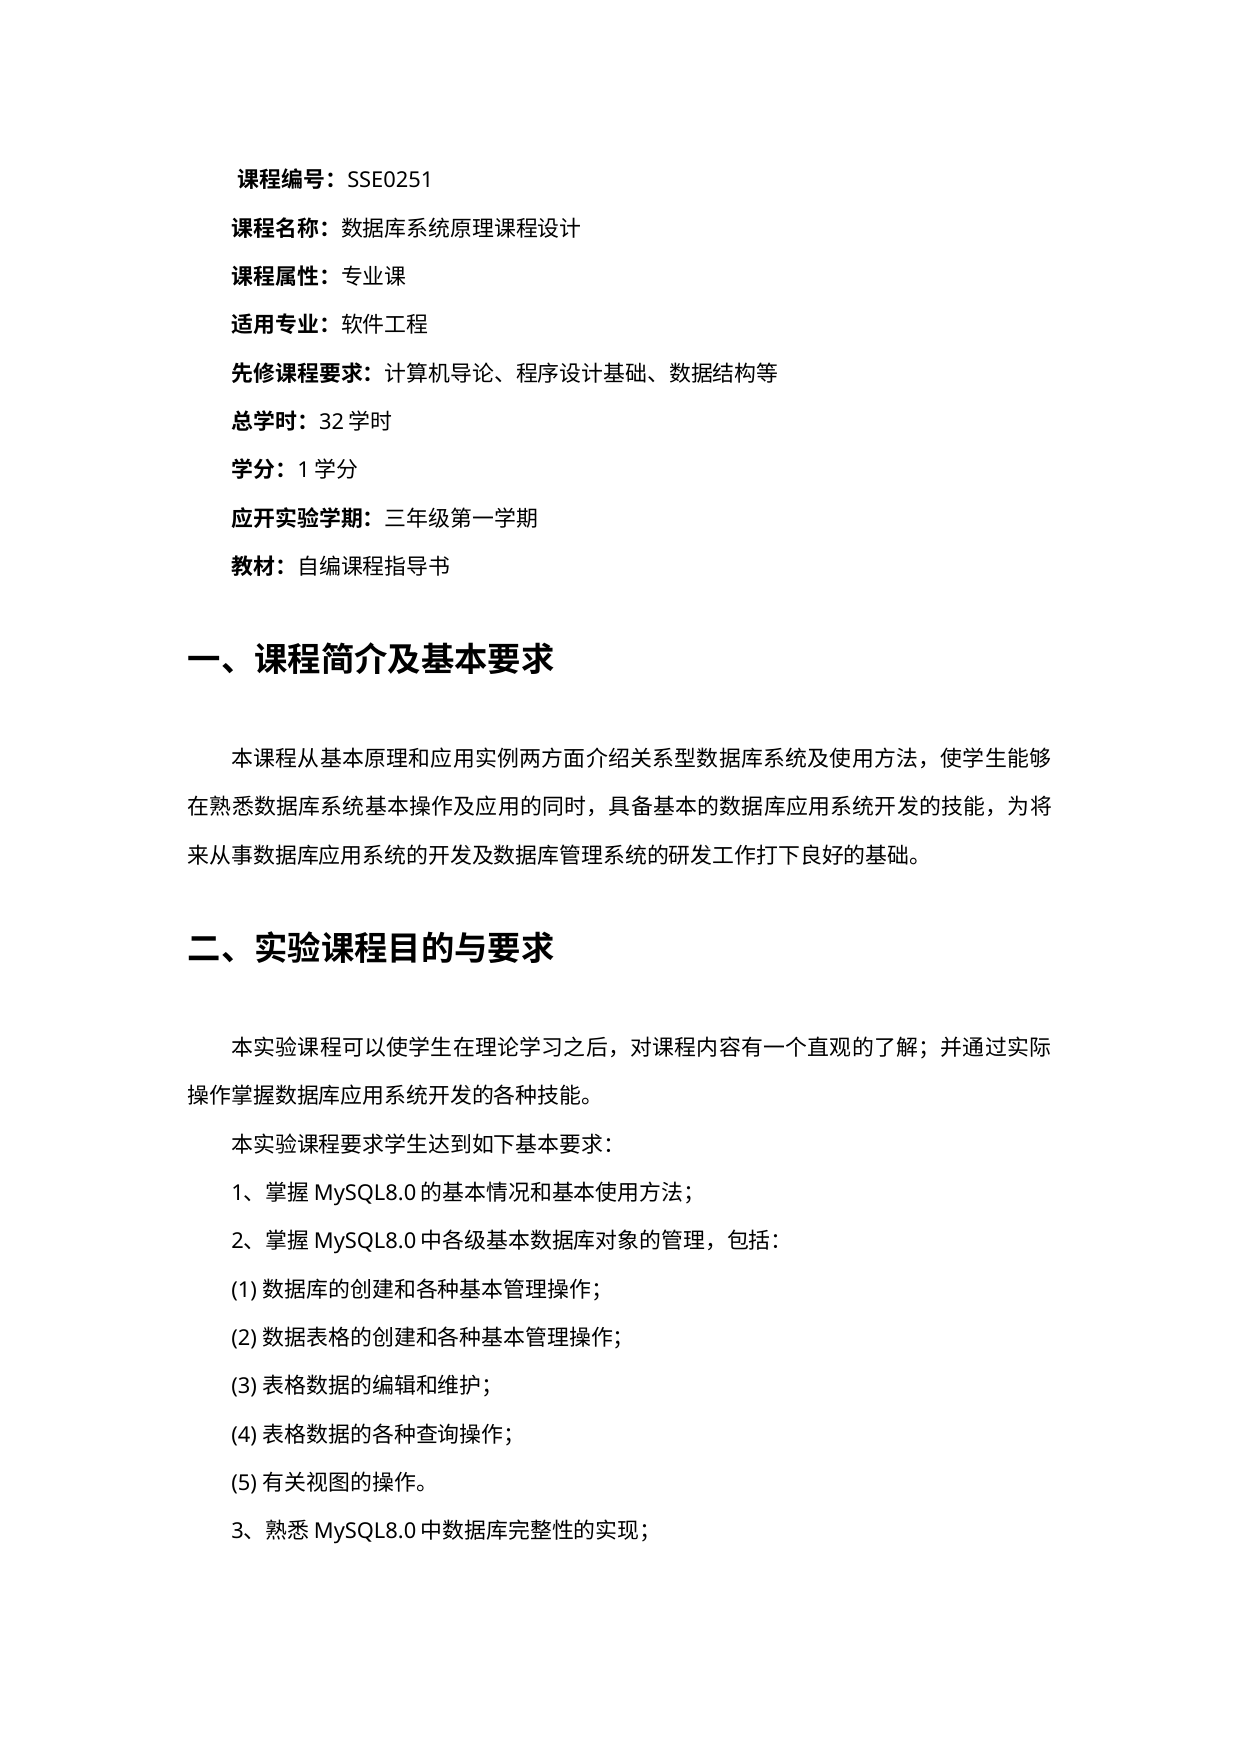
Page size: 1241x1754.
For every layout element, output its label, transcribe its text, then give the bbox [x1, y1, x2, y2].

text 课程名称：数据库系统原理课程设计 [187, 210, 1053, 243]
text 应开实验学期：三年级第一学期 [187, 500, 1053, 533]
text (4) 表格数据的各种查询操作； [187, 1416, 1053, 1449]
text (1) 数据库的创建和各种基本管理操作； [187, 1271, 1053, 1304]
text 先修课程要求：计算机导论、程序设计基础、数据结构等 [187, 355, 1053, 388]
text 本实验课程可以使学生在理论学习之后，对课程内容有一个直观的了解；并通过实际操作掌握数据库应用系统开发的各种技能。 [187, 1029, 1053, 1111]
text (2) 数据表格的创建和各种基本管理操作； [187, 1320, 1053, 1352]
text (3) 表格数据的编辑和维护； [187, 1368, 1053, 1401]
text 课程属性：专业课 [187, 259, 1053, 291]
text 本实验课程要求学生达到如下基本要求： [187, 1126, 1053, 1159]
text 本课程从基本原理和应用实例两方面介绍关系型数据库系统及使用方法，使学生能够在熟悉数据库系统基本操作及应用的同时，具备基本的数据库应用系统开发的技能，为将来从事数据库应用系统的开发及数据库管理系统的研发工作打下良好的基础。 [187, 740, 1053, 870]
text 适用专业：软件工程 [187, 307, 1053, 339]
text 教材：自编课程指导书 [187, 549, 1053, 581]
text 1、掌握MySQL8.0的基本情况和基本使用方法； [187, 1175, 1053, 1207]
text 学分：1学分 [187, 452, 1053, 484]
subtitle 一、课程简介及基本要求 [187, 624, 1053, 689]
subtitle 二、实验课程目的与要求 [187, 913, 1053, 978]
text 总学时：32学时 [187, 404, 1053, 436]
text 2、掌握MySQL8.0中各级基本数据库对象的管理，包括： [187, 1223, 1053, 1256]
text (5) 有关视图的操作。 [187, 1465, 1053, 1497]
text 课程编号：SSE0251 [187, 162, 1053, 194]
text 3、熟悉MySQL8.0中数据库完整性的实现； [187, 1513, 1053, 1546]
